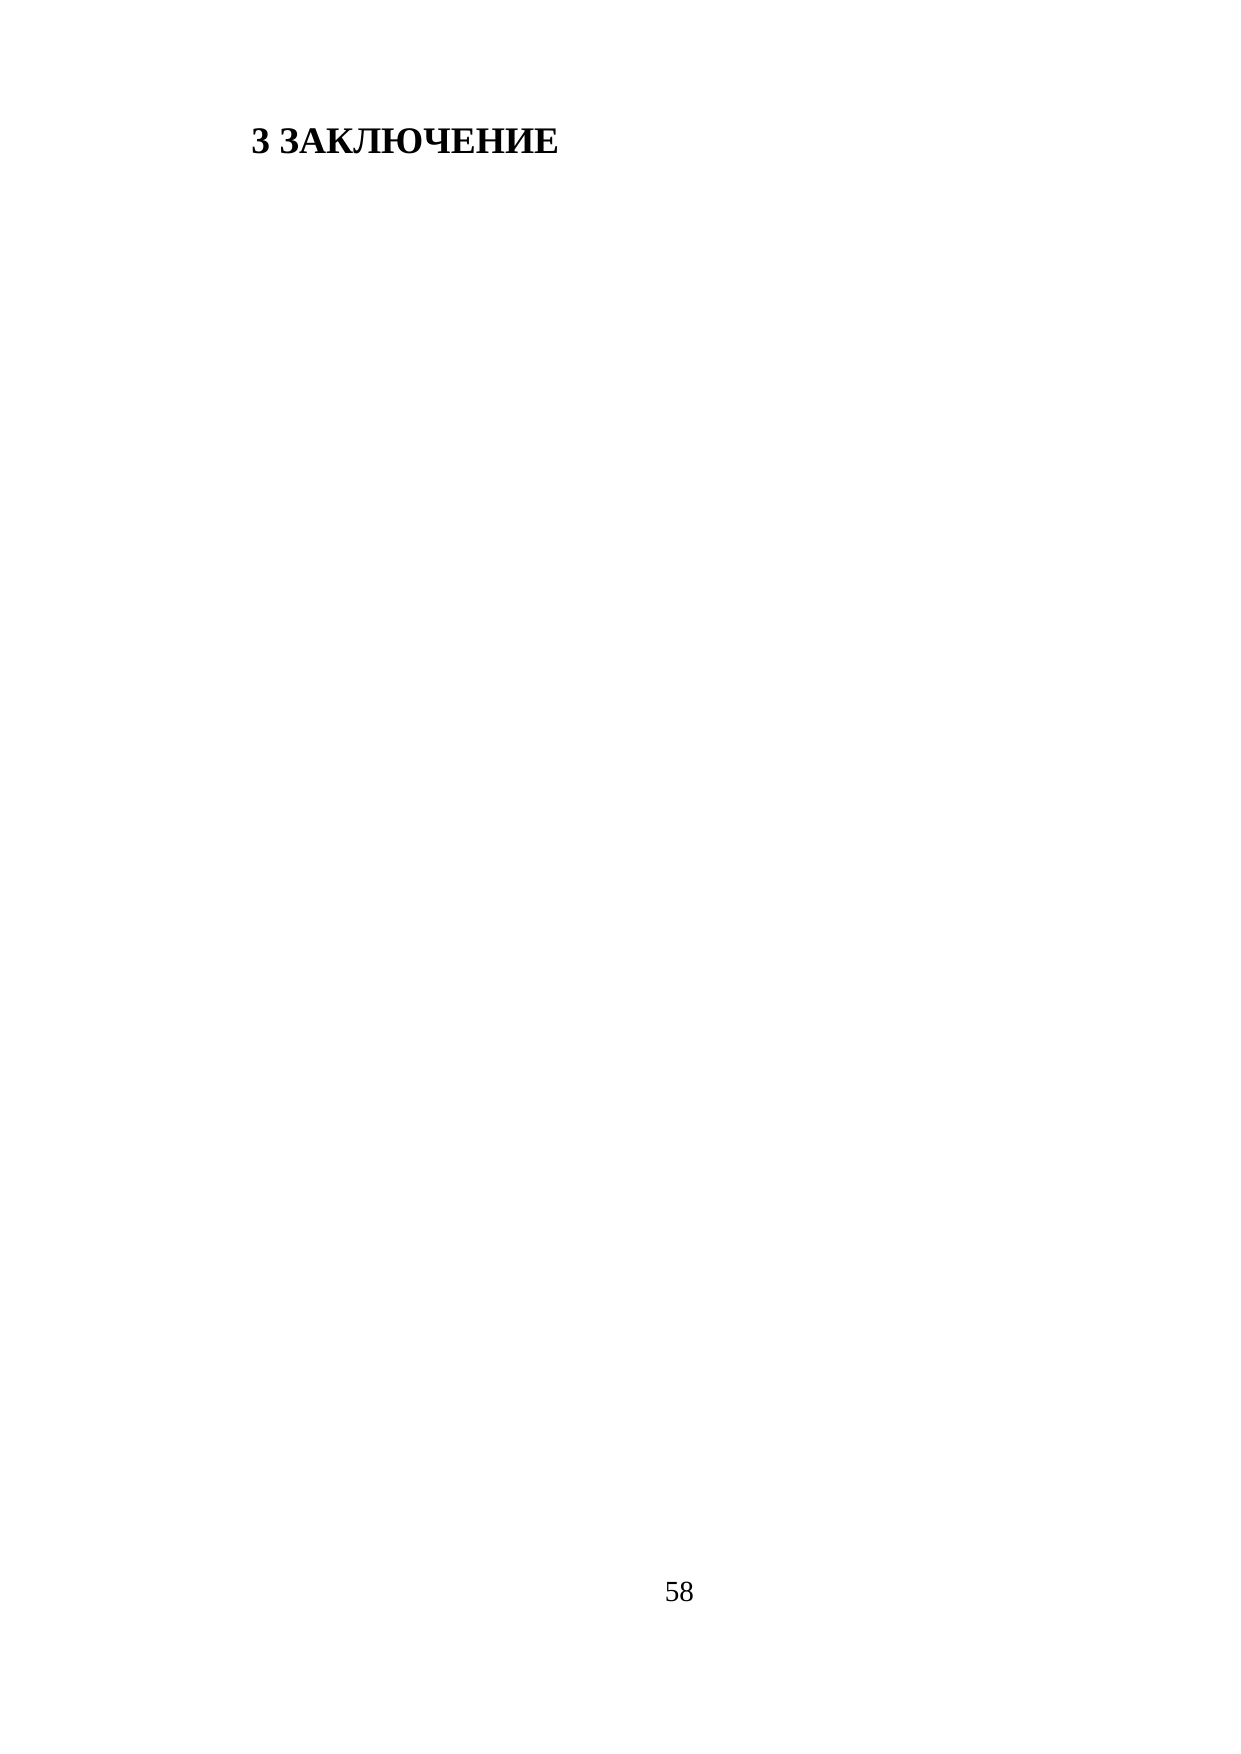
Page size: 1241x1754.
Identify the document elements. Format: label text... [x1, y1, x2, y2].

subtitle ЗАКЛЮЧЕНИЕ [177, 118, 1181, 161]
